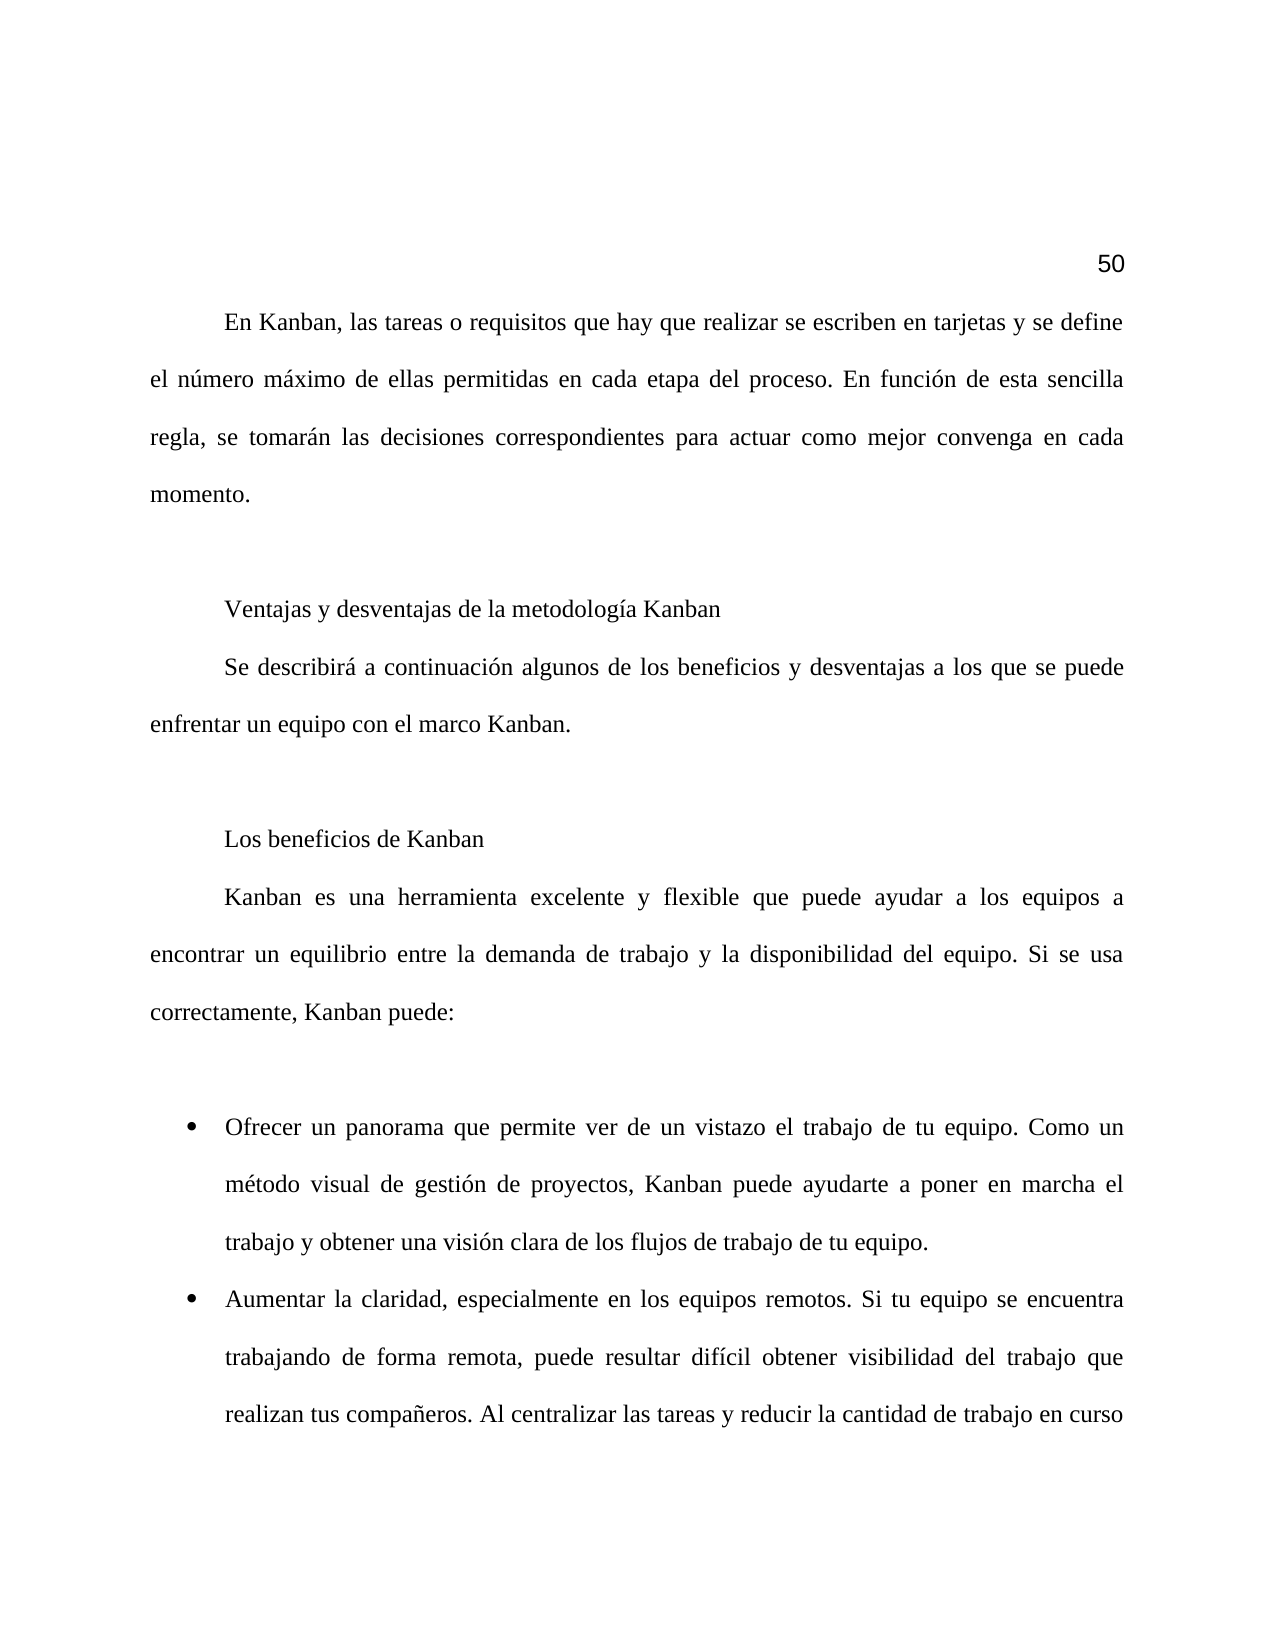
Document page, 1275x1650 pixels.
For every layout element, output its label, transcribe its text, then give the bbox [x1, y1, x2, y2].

list Ofrecer un panorama que permite ver de un vistazo el trabajo de tu equipo. Como un método visual de gestión de proyectos, Kanban puede ayudarte a poner en marcha el trabajo y obtener una visión clara de los flujos de trabajo de tu equipo. [187, 1112, 1125, 1256]
text Los beneficios de Kanban [150, 824, 1125, 853]
text En Kanban, las tareas o requisitos que hay que realizar se escriben en tarjetas y se define el número máximo de ellas permitidas en cada etapa del proceso. En función de esta sencilla regla, se tomarán las decisiones correspondientes para actuar como mejor convenga en cada momento. [150, 307, 1125, 566]
text Kanban es una herramienta excelente y flexible que puede ayudar a los equipos a encontrar un equilibrio entre la demanda de trabajo y la disponibilidad del equipo. Si se usa correctamente, Kanban puede: [150, 882, 1125, 1026]
text Se describirá a continuación algunos de los beneficios y desventajas a los que se puede enfrentar un equipo con el marco Kanban. [150, 652, 1125, 738]
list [187, 1284, 1125, 1428]
text Ventajas y desventajas de la metodología Kanban [150, 594, 1125, 623]
